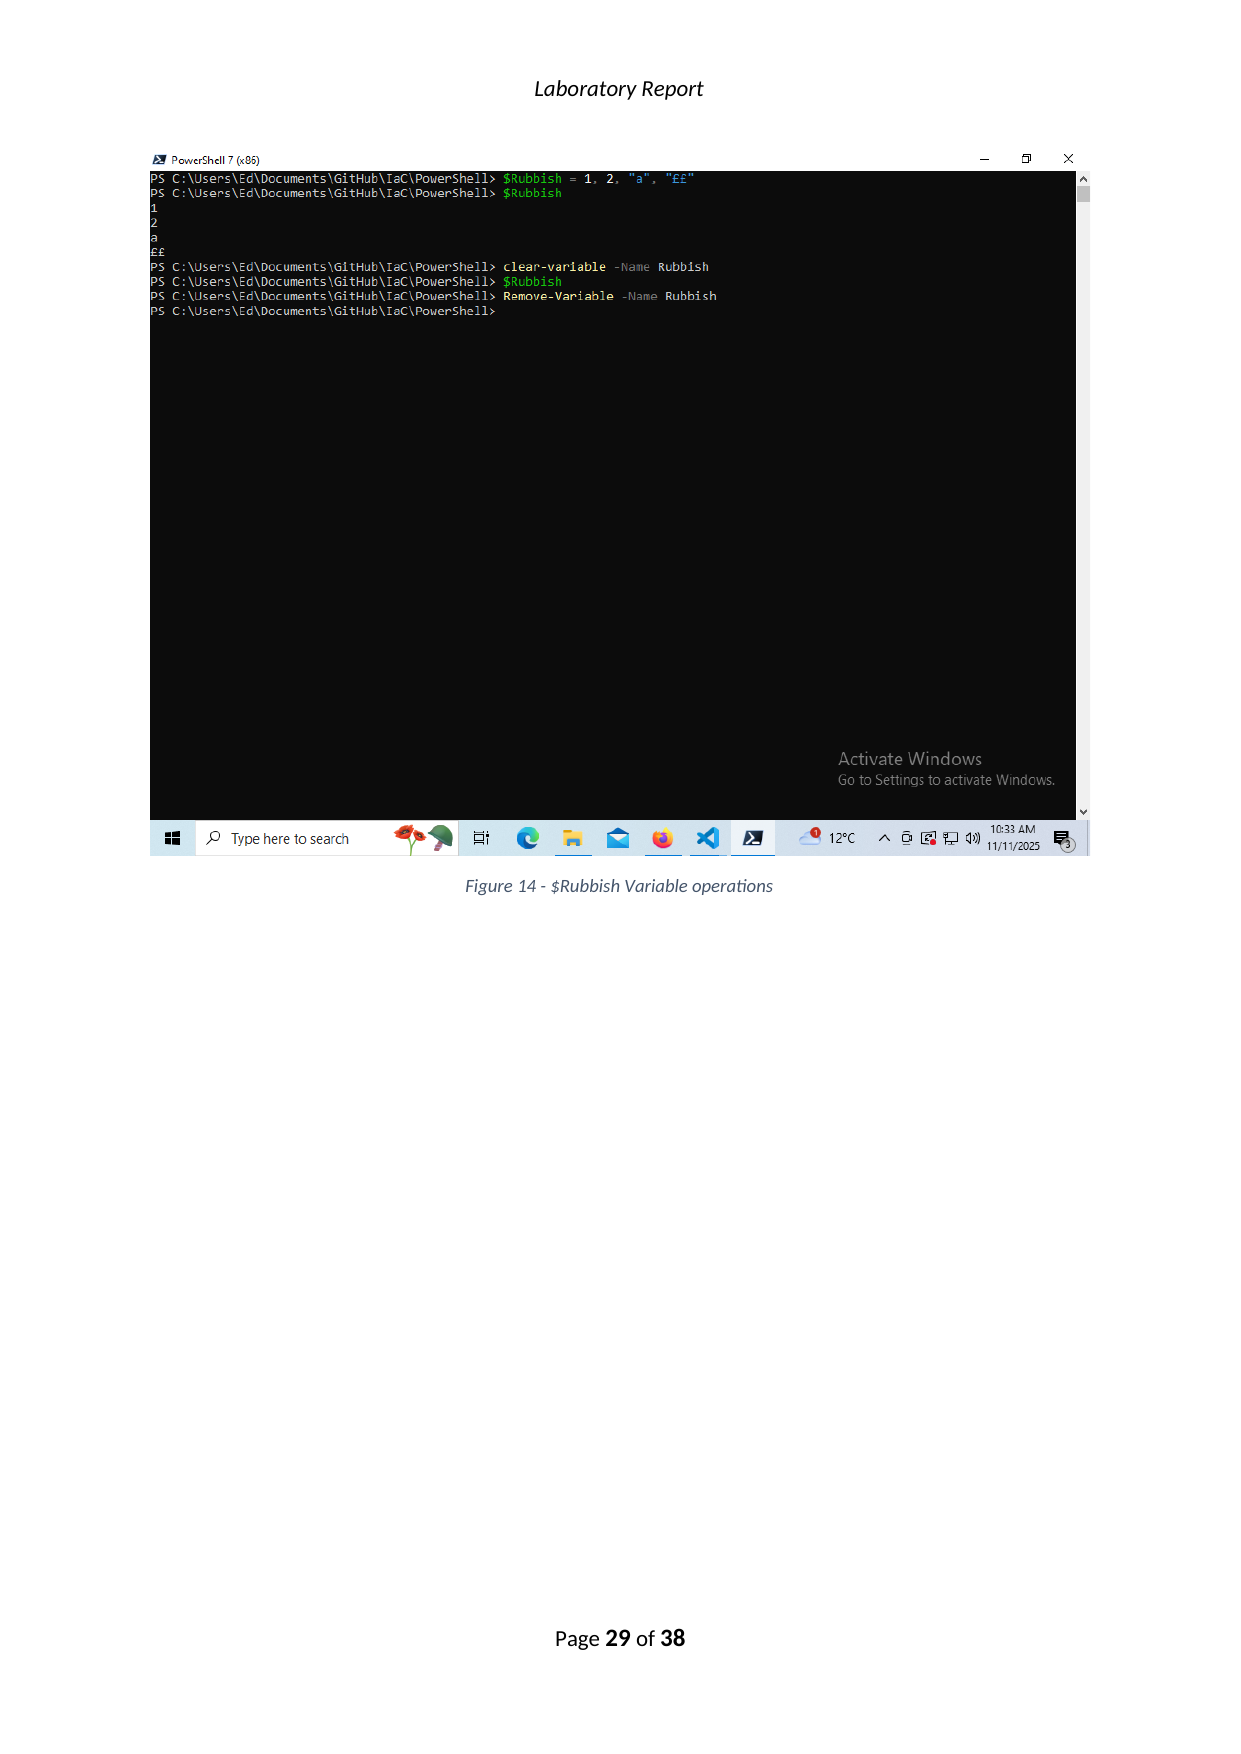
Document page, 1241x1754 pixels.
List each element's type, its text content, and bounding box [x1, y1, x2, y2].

picture [150, 150, 1091, 856]
text Figure 14 - $Rubbish Variable operations [150, 874, 1090, 897]
